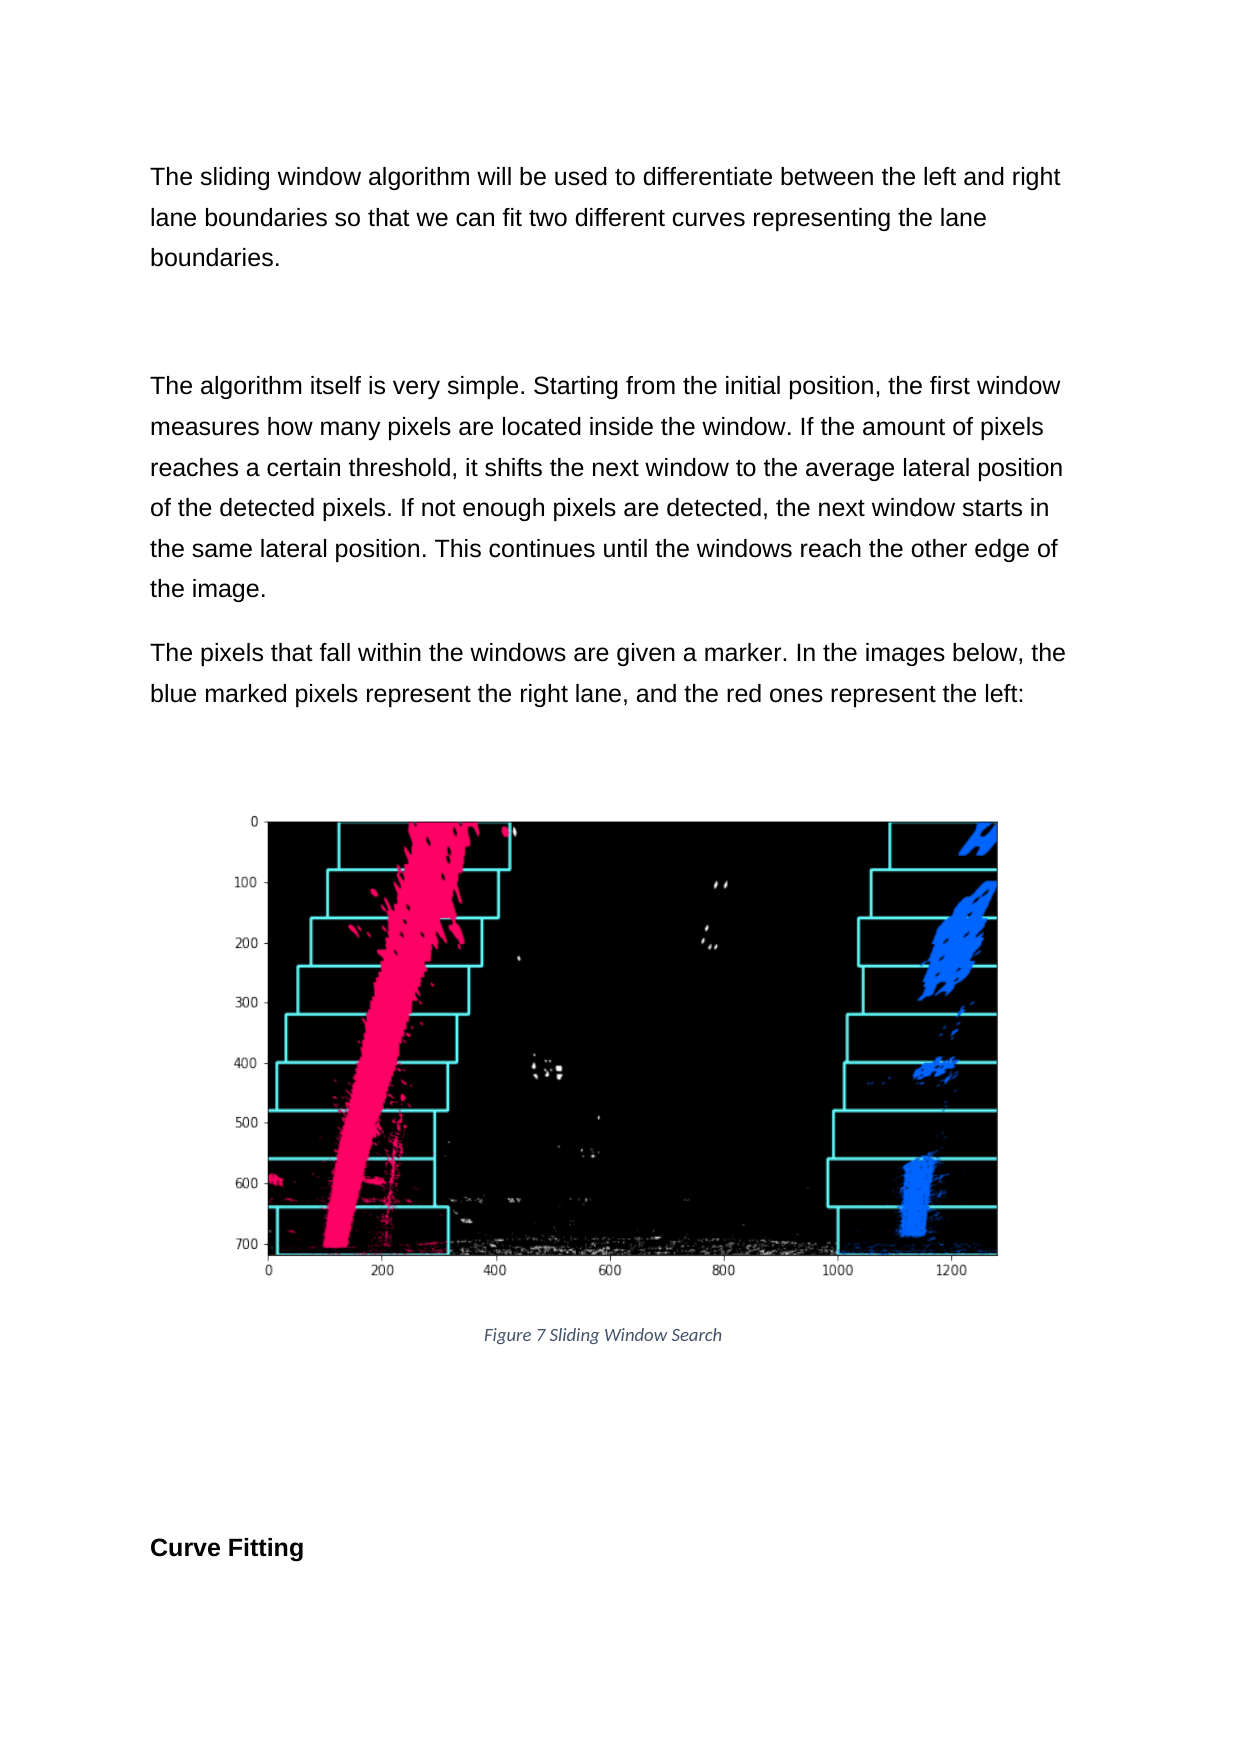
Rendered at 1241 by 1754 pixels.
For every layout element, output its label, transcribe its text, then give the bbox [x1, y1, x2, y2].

subtitle Curve Fitting [150, 1511, 1090, 1561]
text The algorithm itself is very simple. Starting from the initial position, the first window measures how many pixels are located inside the window. If the amount of pixels reaches a certain threshold, it shifts the next window to the average lateral position of the detected pixels. If not enough pixels are detected, the next window starts in the same lateral position. This continues until the windows reach the other edge of the image. [150, 359, 1090, 603]
text The pixels that fall within the windows are given a marker. In the images below, the blue marked pixels represent the right lane, and the red ones represent the left: [150, 627, 1090, 708]
text The sliding window algorithm will be used to differentiate between the left and right lane boundaries so that we can fit two different curves representing the lane boundaries. [150, 150, 1090, 272]
picture [223, 806, 1008, 1282]
